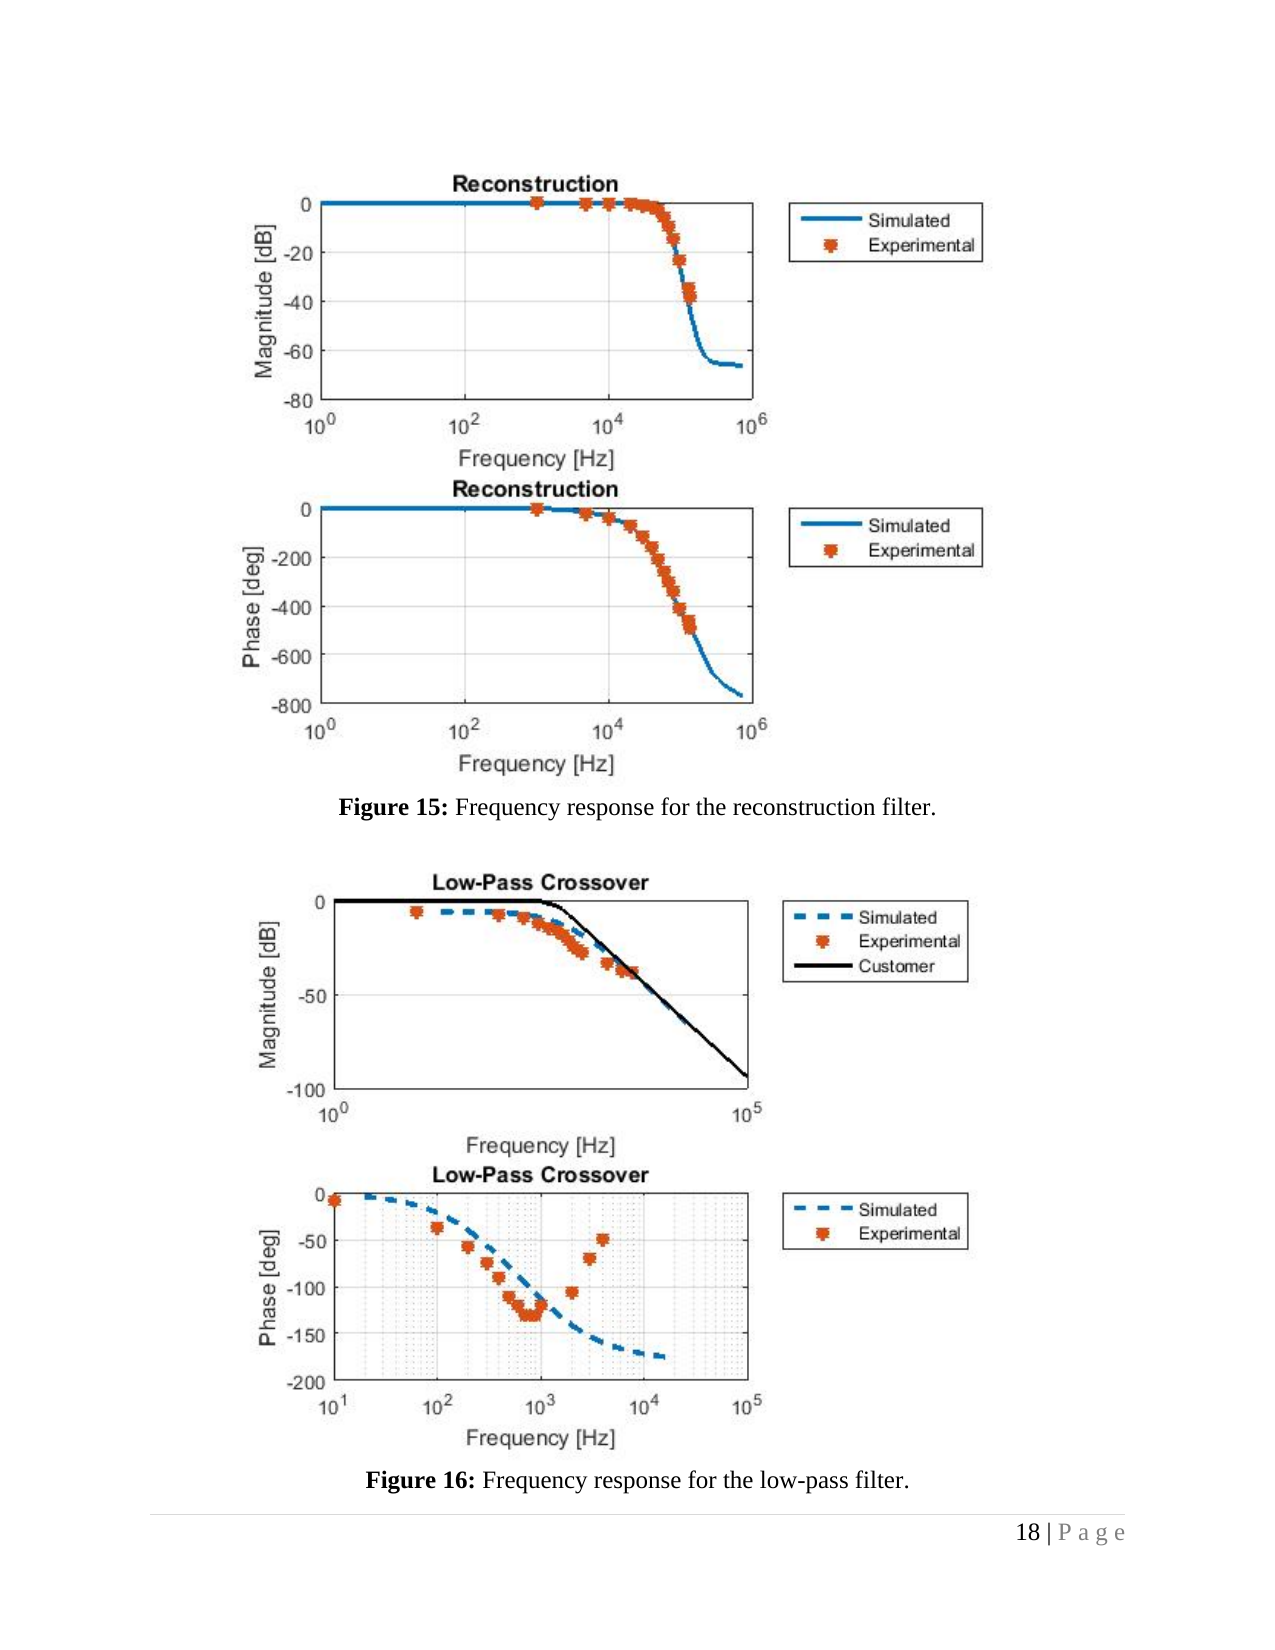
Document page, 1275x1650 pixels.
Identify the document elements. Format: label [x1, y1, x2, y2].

picture [209, 150, 1066, 793]
picture [227, 849, 1048, 1466]
